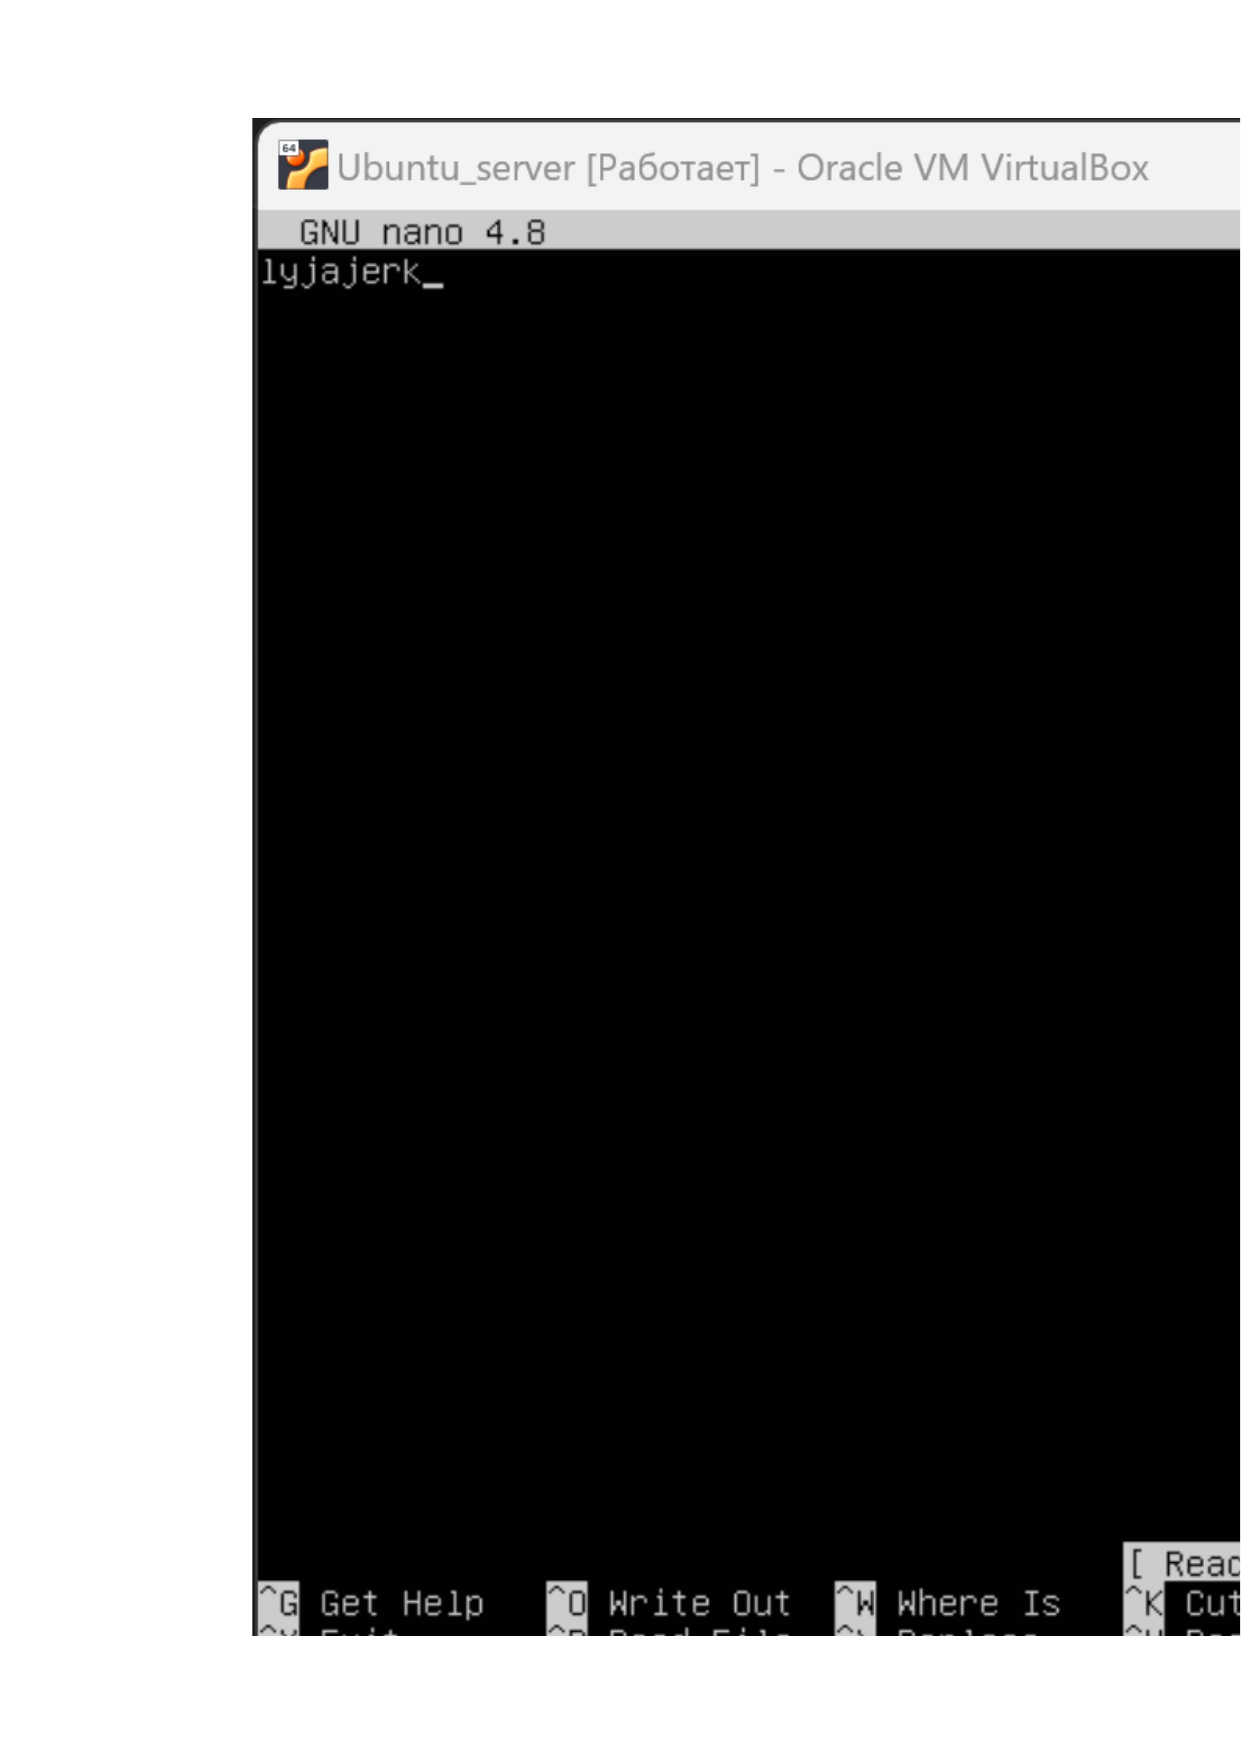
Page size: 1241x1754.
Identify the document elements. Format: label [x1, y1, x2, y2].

picture [252, 118, 1241, 1636]
